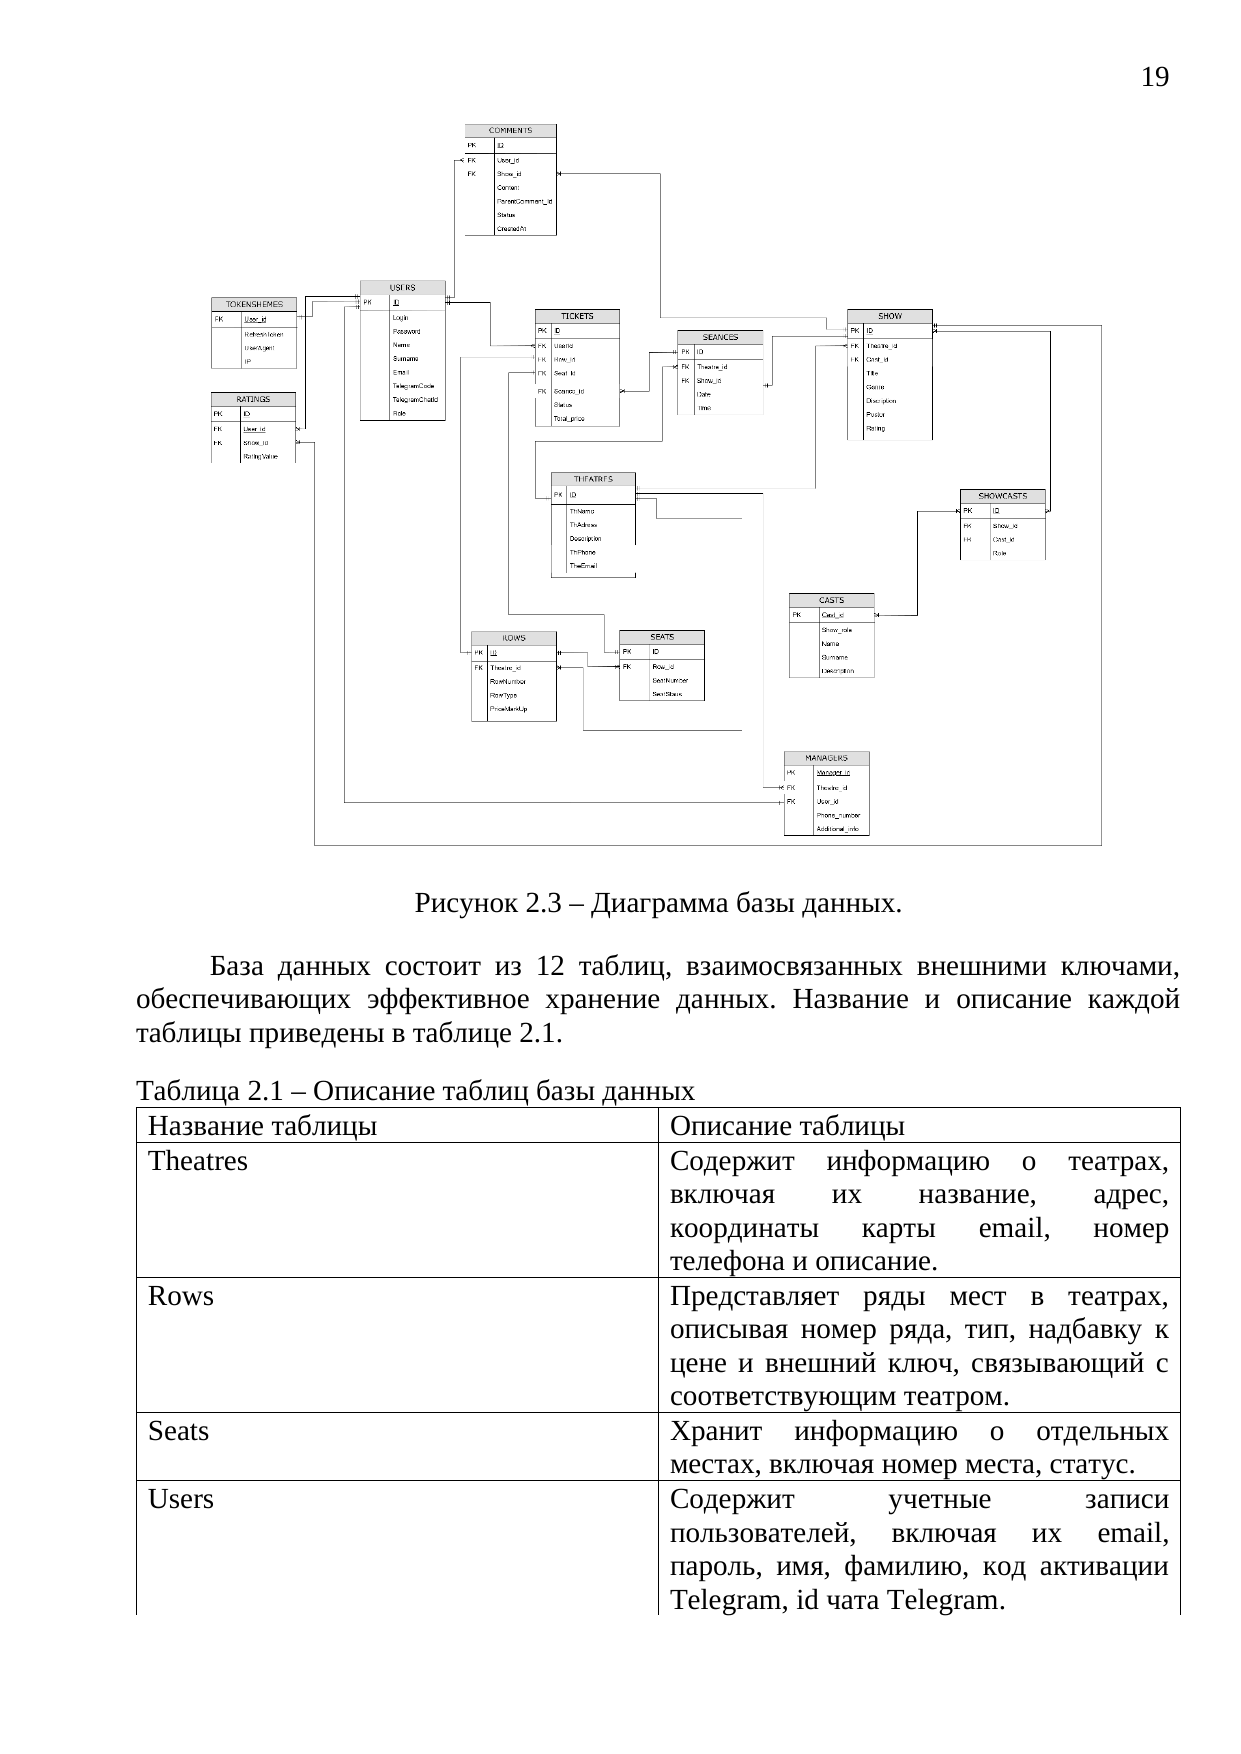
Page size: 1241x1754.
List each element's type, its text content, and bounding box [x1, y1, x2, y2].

table_cell Представляет ряды мест в театрах, описывая номер ряда, тип, надбавку к цене и внешний ключ, связывающий с соответствующим театром. [659, 1278, 1180, 1412]
table_cell Хранит информацию о отдельных местах, включая номер места, статус. [659, 1413, 1180, 1480]
table_cell Rows [137, 1278, 658, 1412]
picture [205, 118, 1112, 856]
table_cell Seats [137, 1413, 658, 1480]
table_cell Theatres [137, 1143, 658, 1277]
table_header Название таблицы [137, 1108, 658, 1142]
text Таблица 2.1 – Описание таблиц базы данных [136, 1073, 1181, 1107]
table_header Описание таблицы [659, 1108, 1180, 1142]
table_cell Содержит информацию о театрах, включая их название, адрес, координаты карты email, номер телефона и описание. [659, 1143, 1180, 1277]
text Рисунок 2.3 – Диаграмма базы данных. [136, 885, 1181, 919]
table_cell Users [137, 1481, 658, 1615]
table_cell Содержит учетные записи пользователей, включая их email, пароль, имя, фамилию, код активации Telegram, id чата Telegram. [659, 1481, 1180, 1615]
text База данных состоит из 12 таблиц, взаимосвязанных внешними ключами, обеспечивающих эффективное хранение данных. Название и описание каждой таблицы приведены в таблице 2.1. [136, 948, 1181, 1048]
